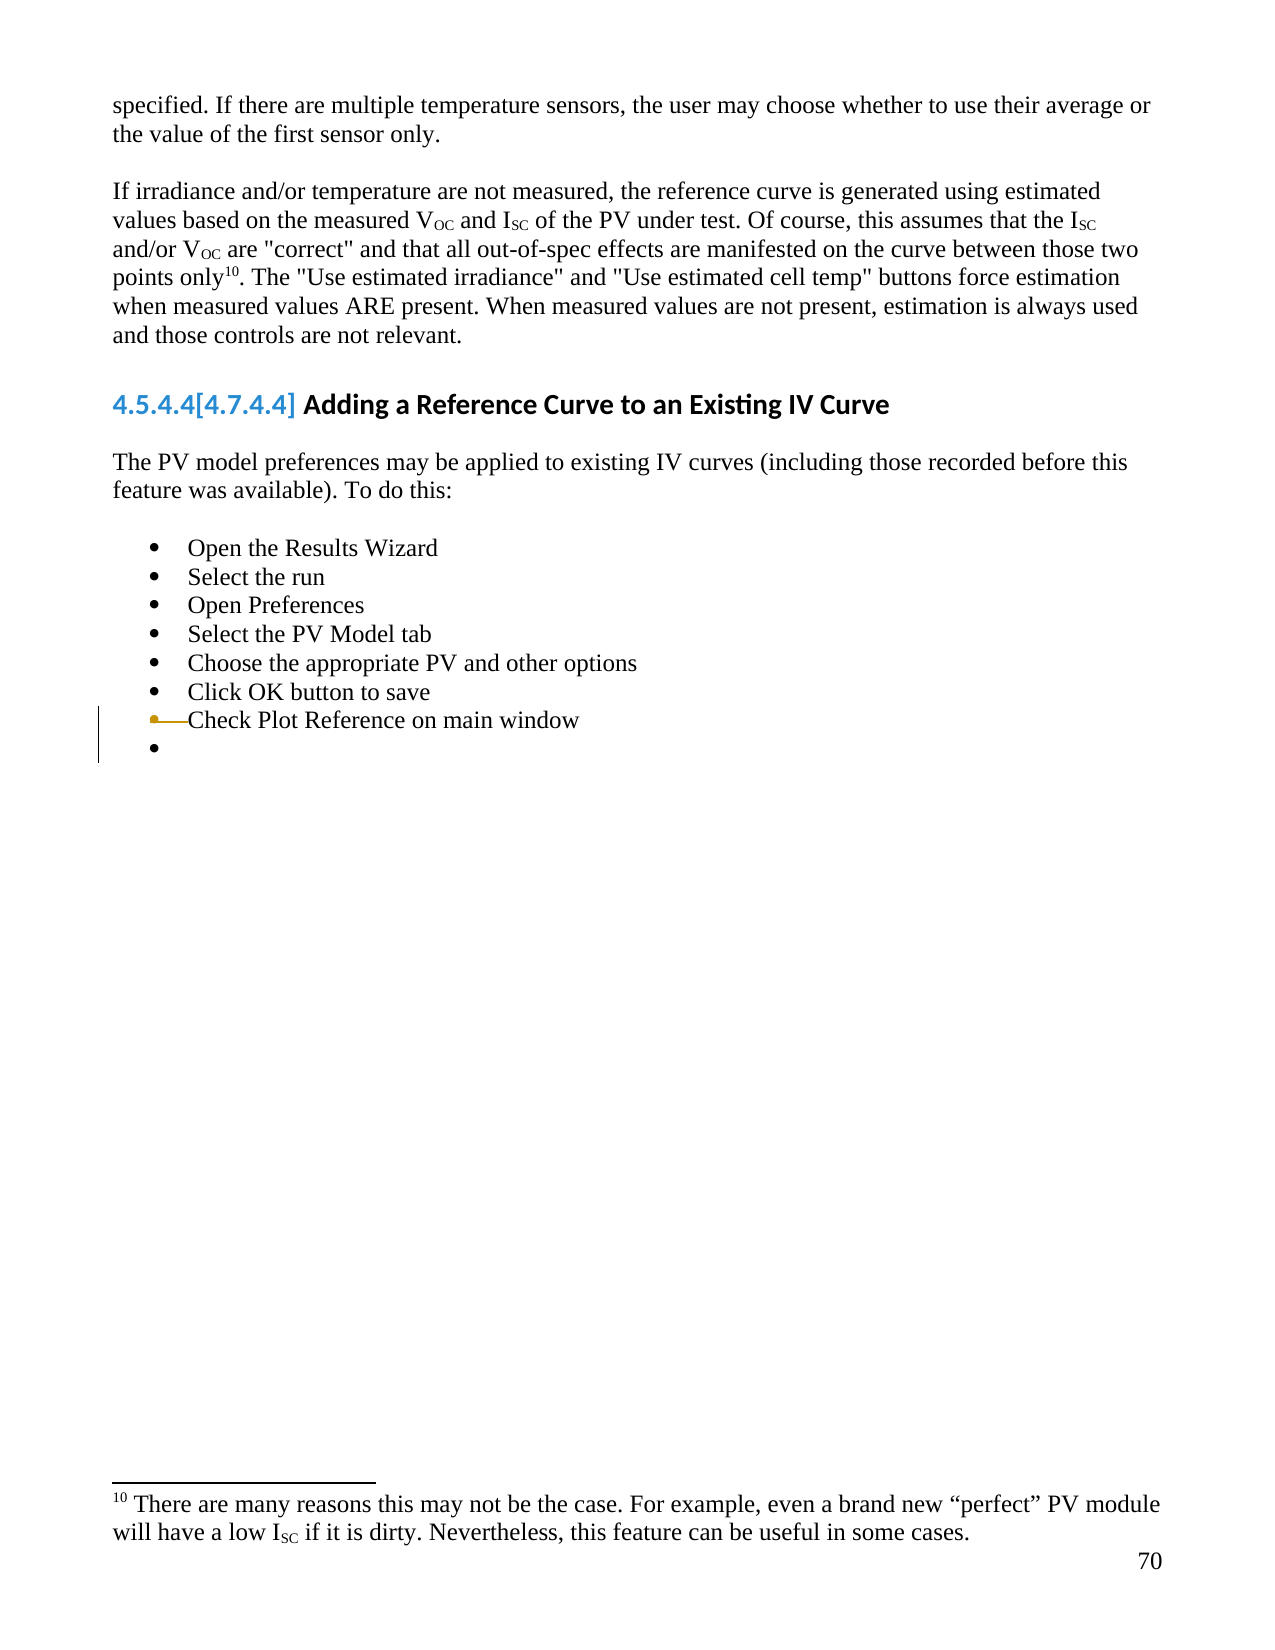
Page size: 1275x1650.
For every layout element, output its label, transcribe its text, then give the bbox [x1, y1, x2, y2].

subtitle Adding a Reference Curve to an Existing IV Curve [112, 386, 1162, 422]
text If irradiance and/or temperature are not measured, the reference curve is generated using estimated values based on the measured VOC and ISC of the PV under test. Of course, this assumes that the ISC and/or VOC are "correct" and that all out-of-spec effects are manifested on the curve between those two points only. The "Use estimated irradiance" and "Use estimated cell temp" buttons force estimation when measured values ARE present. When measured values are not present, estimation is always used and those controls are not relevant. [112, 176, 1162, 349]
list Select the run [150, 562, 1162, 591]
list Check Plot Reference on main window [150, 706, 1162, 734]
list Click OK button to save [150, 677, 1162, 706]
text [112, 90, 1162, 147]
list Select the PV Model tab [150, 619, 1162, 648]
list Open the Results Wizard [150, 533, 1162, 562]
list Open Preferences [150, 591, 1162, 619]
text The PV model preferences may be applied to existing IV curves (including those recorded before this feature was available). To do this: [112, 447, 1162, 504]
list Choose the appropriate PV and other options [150, 648, 1162, 677]
